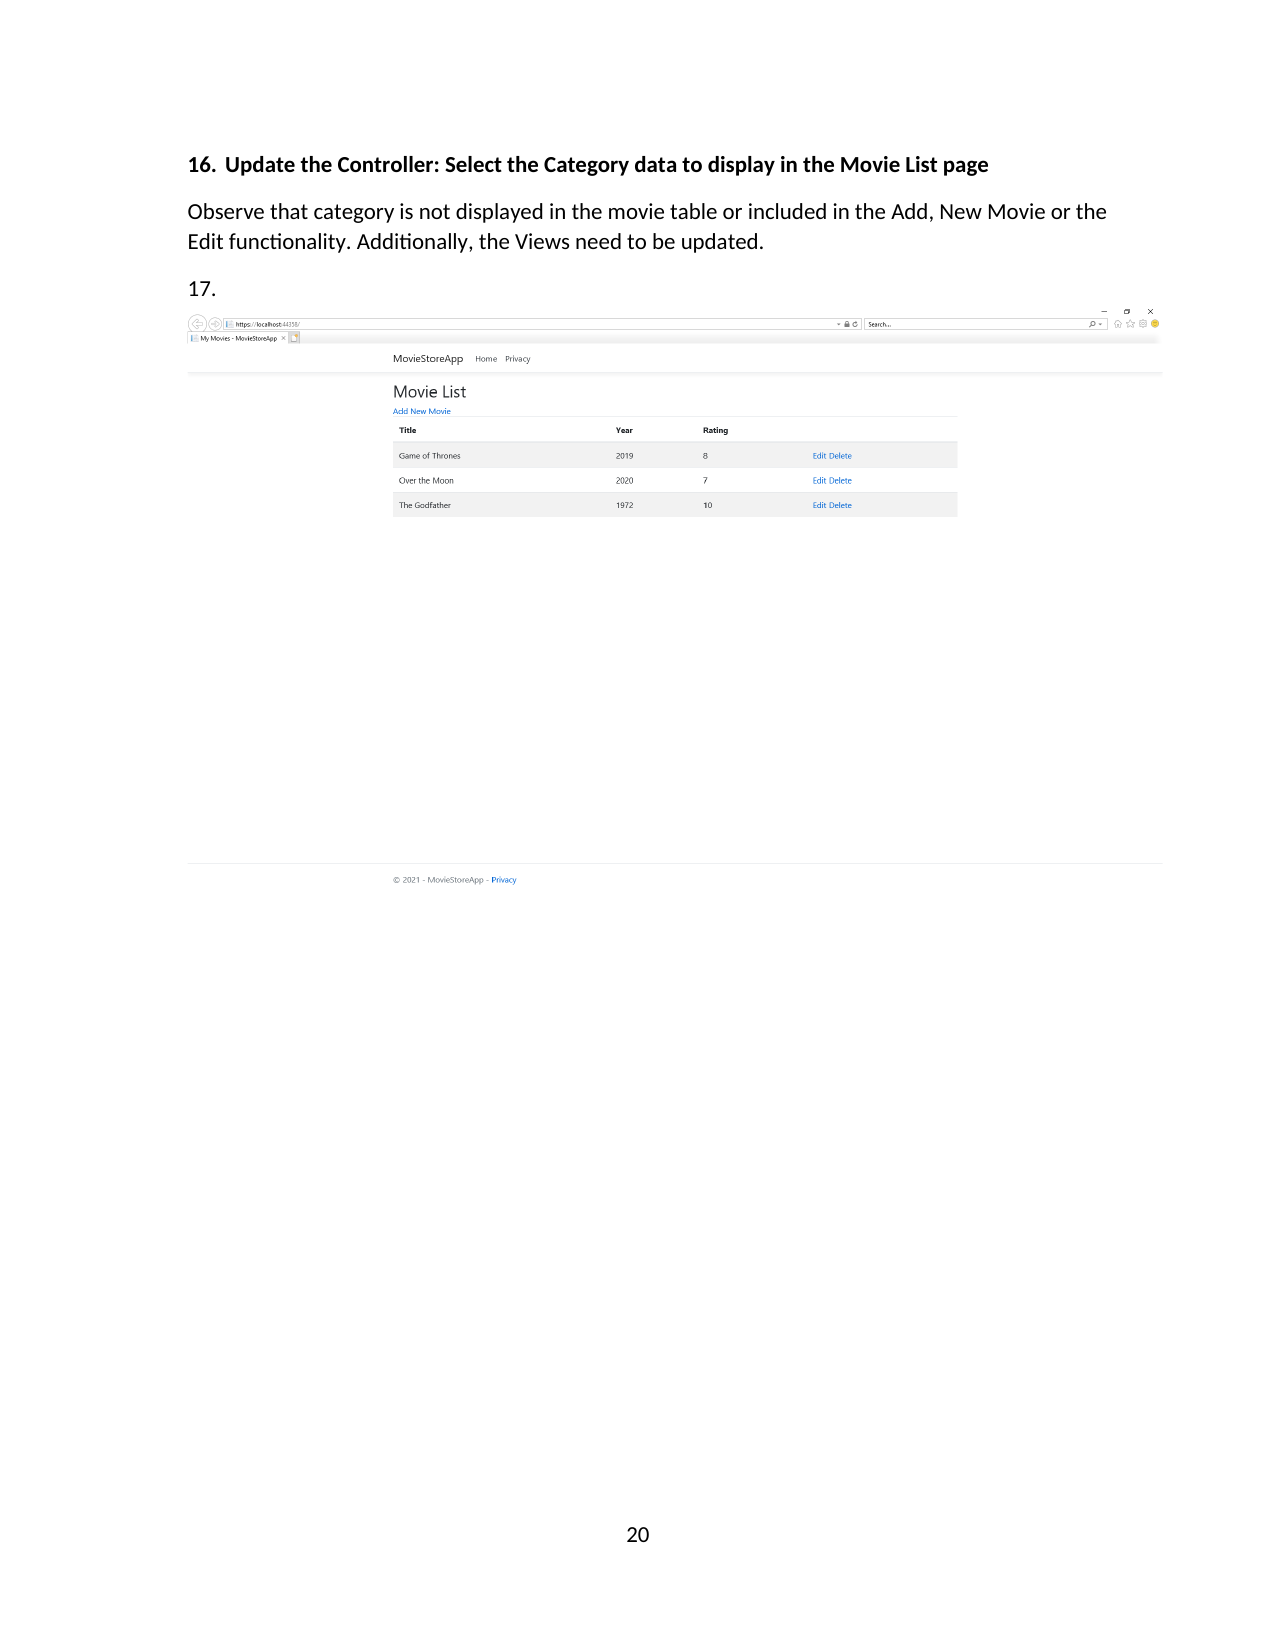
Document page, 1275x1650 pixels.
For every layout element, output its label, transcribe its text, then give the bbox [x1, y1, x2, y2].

list Update the Controller: Select the Category data to display in the Movie List page [187, 150, 1125, 178]
text Observe that category is not displayed in the movie table or included in the Add, New Movie or the Edit functionality. Additionally, the Views need to be updated. [187, 197, 1125, 255]
picture [187, 304, 1163, 894]
